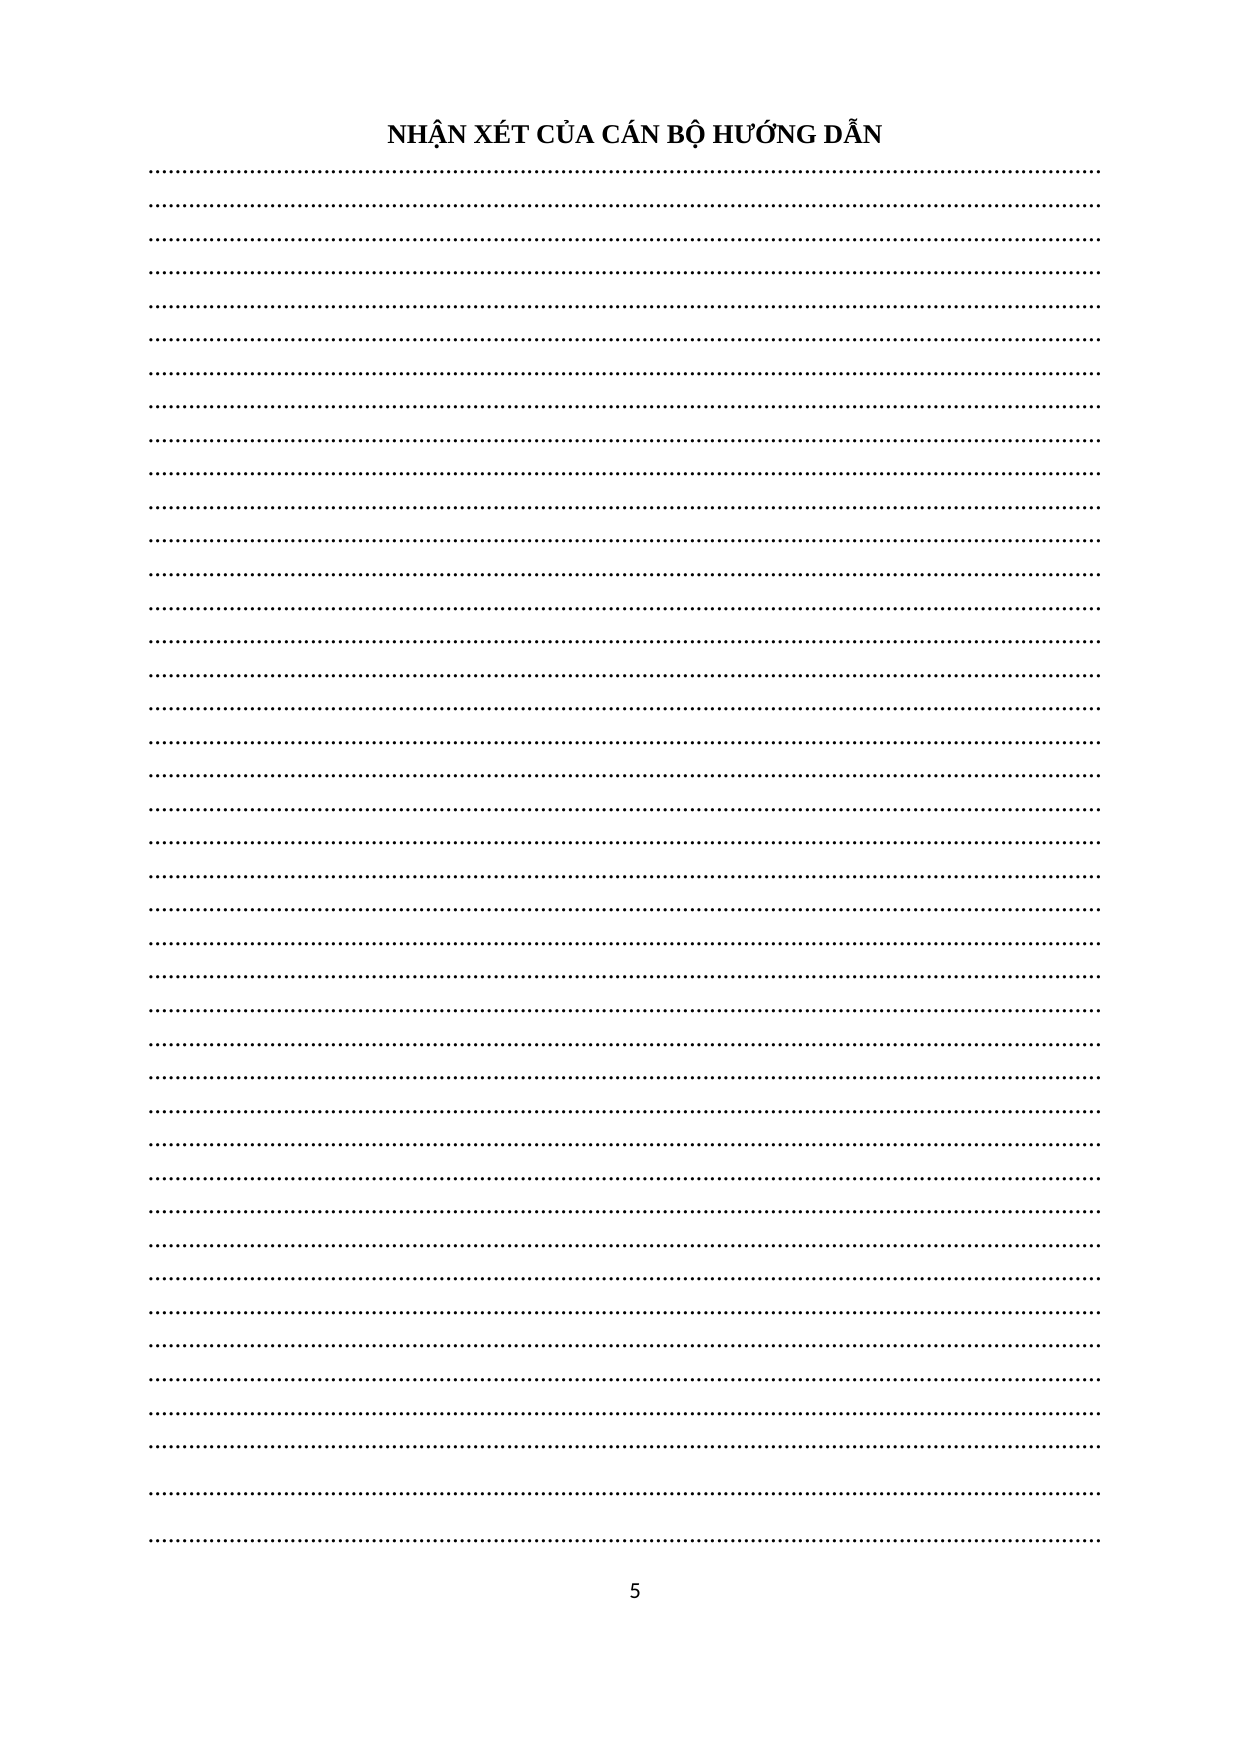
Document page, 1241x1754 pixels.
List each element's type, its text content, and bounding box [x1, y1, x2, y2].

text NHẬN XÉT CỦA CÁN BỘ HƯỚNG DẪN [148, 118, 1122, 149]
